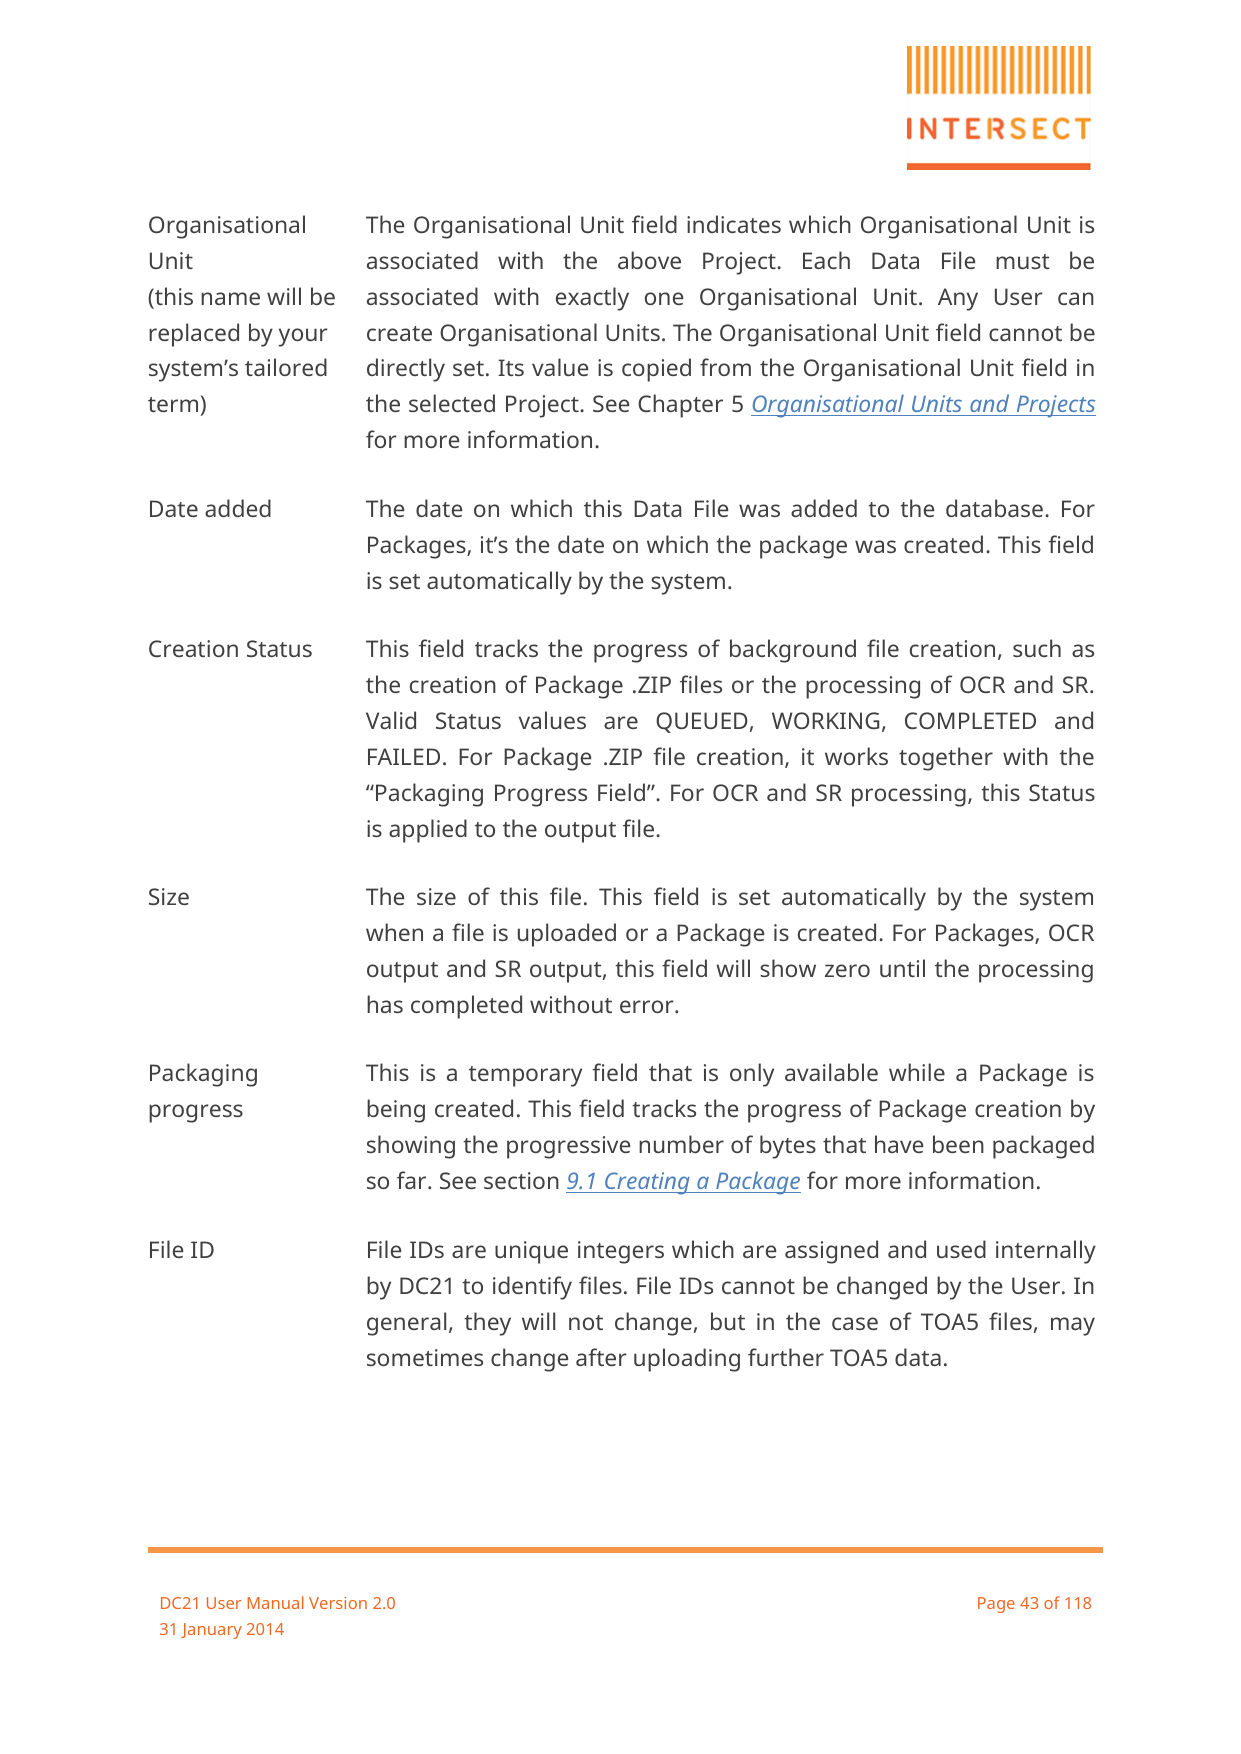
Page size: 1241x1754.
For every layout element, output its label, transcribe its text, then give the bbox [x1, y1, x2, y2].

table_cell Creation Status [136, 621, 354, 869]
table_cell The date on which this Data File was added to the database. For Packages, it’s the date on which the package was created. This field is set automatically by the system. [354, 480, 1107, 621]
picture [905, 44, 1093, 172]
table_cell This field tracks the progress of background file creation, such as the creation of Package .ZIP files or the processing of OCR and SR. Valid Status values are QUEUED, WORKING, COMPLETED and FAILED. For Package .ZIP file creation, it works together with the “Packaging Progress Field”. For OCR and SR processing, this Status is applied to the output file. [354, 621, 1107, 869]
table_cell File IDs are unique integers which are assigned and used internally by DC21 to identify files. File IDs cannot be changed by the User. In general, they will not change, but in the case of TOA5 files, may sometimes change after uploading further TOA5 data. [354, 1221, 1107, 1397]
table_cell Packaging progress [136, 1045, 354, 1221]
table_cell Date added [136, 480, 354, 621]
table_cell Organisational Unit (this name will be replaced by your system’s tailored term) [136, 196, 354, 480]
table_cell File ID [136, 1221, 354, 1397]
table_cell Size [136, 869, 354, 1045]
table_cell The size of this file. This field is set automatically by the system when a file is uploaded or a Package is created. For Packages, OCR output and SR output, this field will show zero until the processing has completed without error. [354, 869, 1107, 1045]
